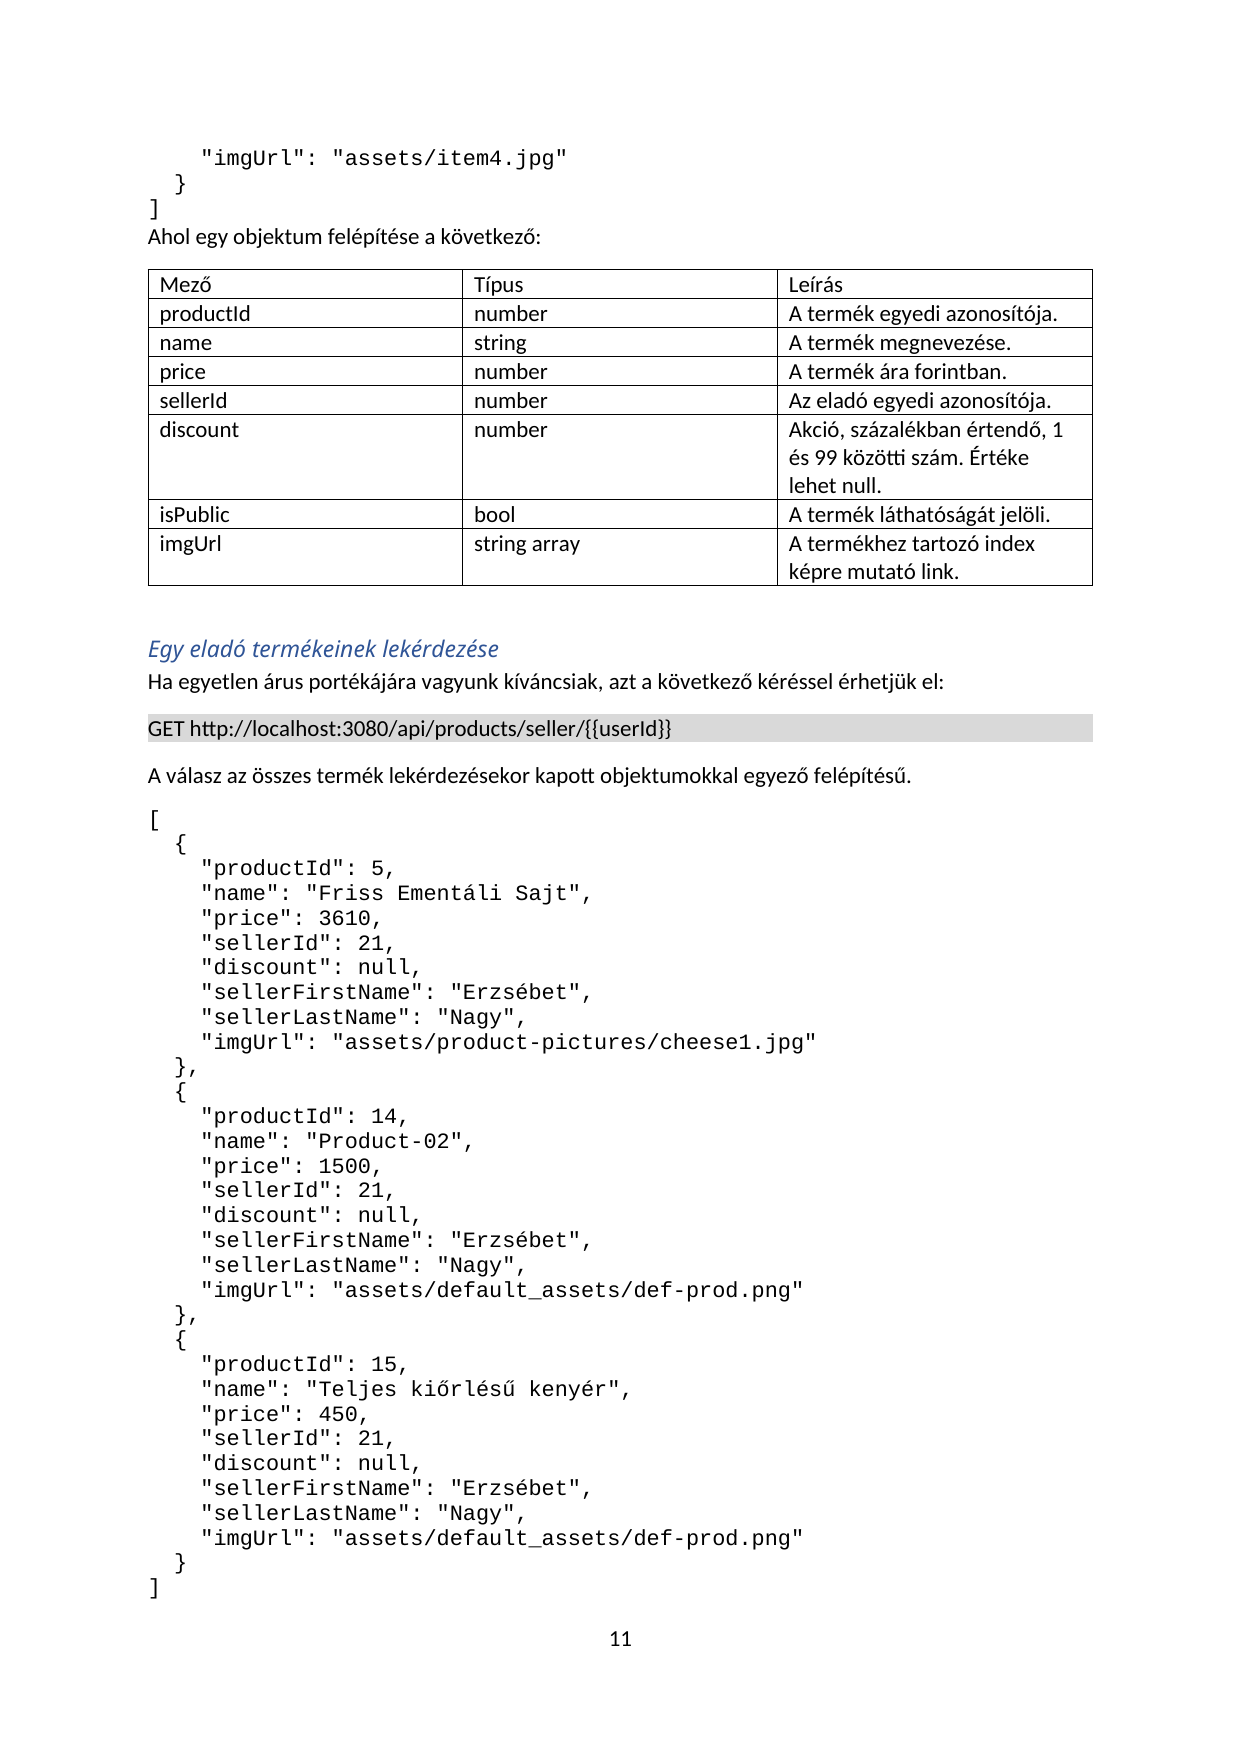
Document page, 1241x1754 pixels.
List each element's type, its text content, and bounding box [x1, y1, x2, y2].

text "discount": null, [148, 1204, 1093, 1229]
text GET http://localhost:3080/api/products/seller/{{userId}} [148, 714, 1093, 742]
text "price": 3610, [148, 907, 1093, 932]
text "sellerId": 21, [148, 1179, 1093, 1204]
table_cell string [463, 328, 777, 356]
text "sellerLastName": "Nagy", [148, 1006, 1093, 1031]
text { [148, 1080, 1093, 1105]
text "imgUrl": "assets/default_assets/def-prod.png" [148, 1527, 1093, 1551]
table_cell isPublic [149, 500, 462, 528]
text { [148, 832, 1093, 857]
text "sellerFirstName": "Erzsébet", [148, 1477, 1093, 1502]
text "imgUrl": "assets/product-pictures/cheese1.jpg" [148, 1031, 1093, 1056]
text "discount": null, [148, 1452, 1093, 1477]
table_header Mező [149, 270, 462, 298]
table_cell A termék megnevezése. [778, 328, 1092, 356]
text "sellerId": 21, [148, 1427, 1093, 1452]
text "sellerLastName": "Nagy", [148, 1254, 1093, 1279]
text [ [148, 808, 1093, 832]
text "sellerFirstName": "Erzsébet", [148, 981, 1093, 1006]
text "sellerId": 21, [148, 932, 1093, 956]
text ] [148, 197, 1093, 222]
text "sellerLastName": "Nagy", [148, 1502, 1093, 1527]
table_cell Akció, százalékban értendő, 1 és 99 közötti szám. Értéke lehet null. [778, 415, 1092, 499]
table_cell imgUrl [149, 529, 462, 585]
text } [148, 1551, 1093, 1576]
text } [148, 172, 1093, 197]
text "name": "Product-02", [148, 1130, 1093, 1155]
table_cell A termék ára forintban. [778, 357, 1092, 385]
table_cell discount [149, 415, 462, 499]
table_cell number [463, 299, 777, 327]
table_cell productId [149, 299, 462, 327]
text }, [148, 1056, 1093, 1080]
table_header Leírás [778, 270, 1092, 298]
text "sellerFirstName": "Erzsébet", [148, 1229, 1093, 1254]
table_cell number [463, 357, 777, 385]
table_cell A termék egyedi azonosítója. [778, 299, 1092, 327]
table_cell sellerId [149, 386, 462, 414]
table_cell number [463, 386, 777, 414]
table_cell A termék láthatóságát jelöli. [778, 500, 1092, 528]
text ] [148, 1576, 1093, 1601]
text "imgUrl": "assets/item4.jpg" [148, 148, 1093, 172]
table_cell Az eladó egyedi azonosítója. [778, 386, 1092, 414]
table_cell string array [463, 529, 777, 585]
text { [148, 1328, 1093, 1353]
text "productId": 14, [148, 1105, 1093, 1130]
text "price": 450, [148, 1403, 1093, 1427]
text "name": "Teljes kiőrlésű kenyér", [148, 1378, 1093, 1403]
table_cell price [149, 357, 462, 385]
text A válasz az összes termék lekérdezésekor kapott objektumokkal egyező felépítésű. [148, 761, 1093, 789]
text "productId": 15, [148, 1353, 1093, 1378]
table_cell bool [463, 500, 777, 528]
table_header Típus [463, 270, 777, 298]
text "productId": 5, [148, 857, 1093, 882]
text Ha egyetlen árus portékájára vagyunk kíváncsiak, azt a következő kéréssel érhetjük el: [148, 667, 1093, 695]
text "imgUrl": "assets/default_assets/def-prod.png" [148, 1279, 1093, 1303]
text "price": 1500, [148, 1155, 1093, 1179]
table_cell A termékhez tartozó index képre mutató link. [778, 529, 1092, 585]
text Ahol egy objektum felépítése a következő: [148, 222, 1093, 250]
table_cell name [149, 328, 462, 356]
table_cell number [463, 415, 777, 499]
text "name": "Friss Ementáli Sajt", [148, 882, 1093, 907]
text }, [148, 1303, 1093, 1328]
text "discount": null, [148, 956, 1093, 981]
subtitle Egy eladó termékeinek lekérdezése [148, 633, 1093, 664]
